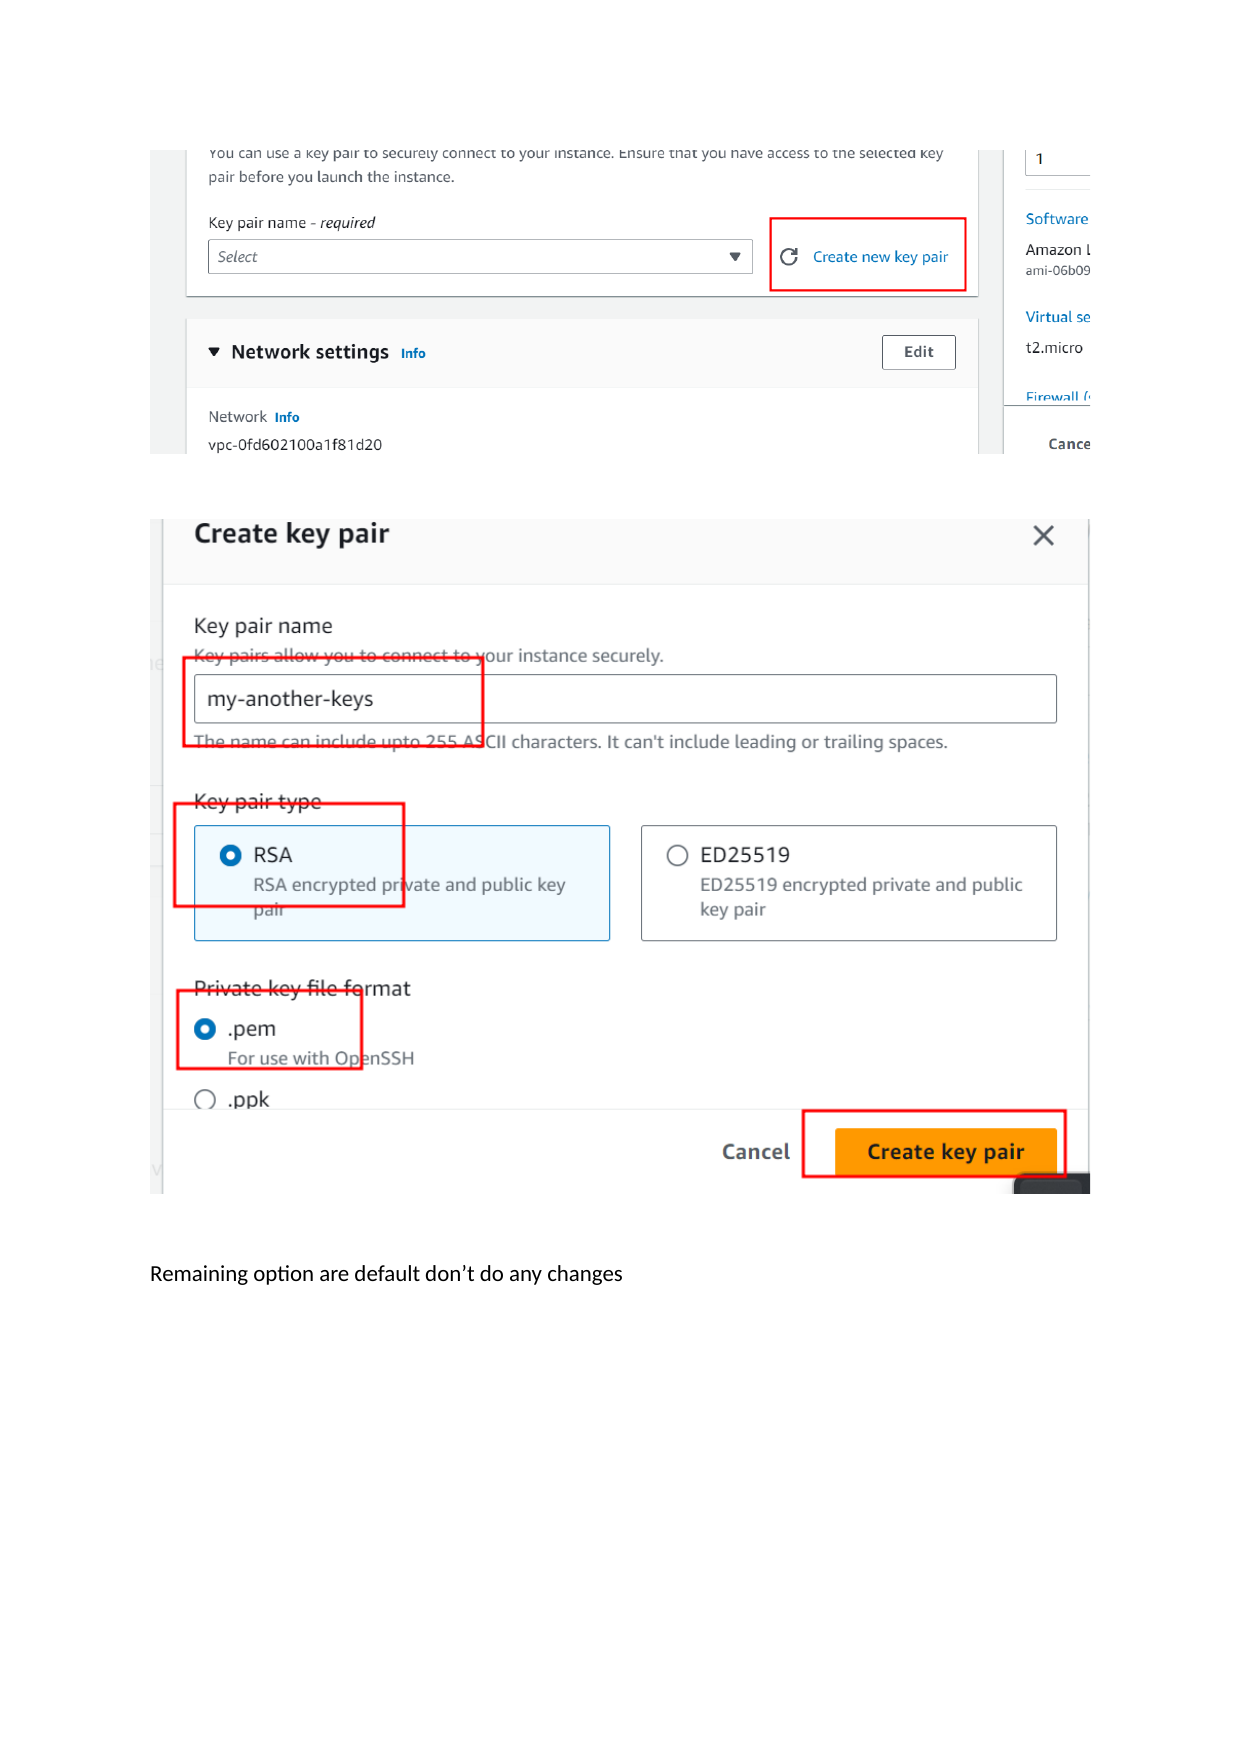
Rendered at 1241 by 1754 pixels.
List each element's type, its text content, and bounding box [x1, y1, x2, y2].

picture [150, 150, 1091, 454]
picture [150, 519, 1091, 1194]
text Remaining option are default don’t do any changes [150, 1259, 1090, 1288]
